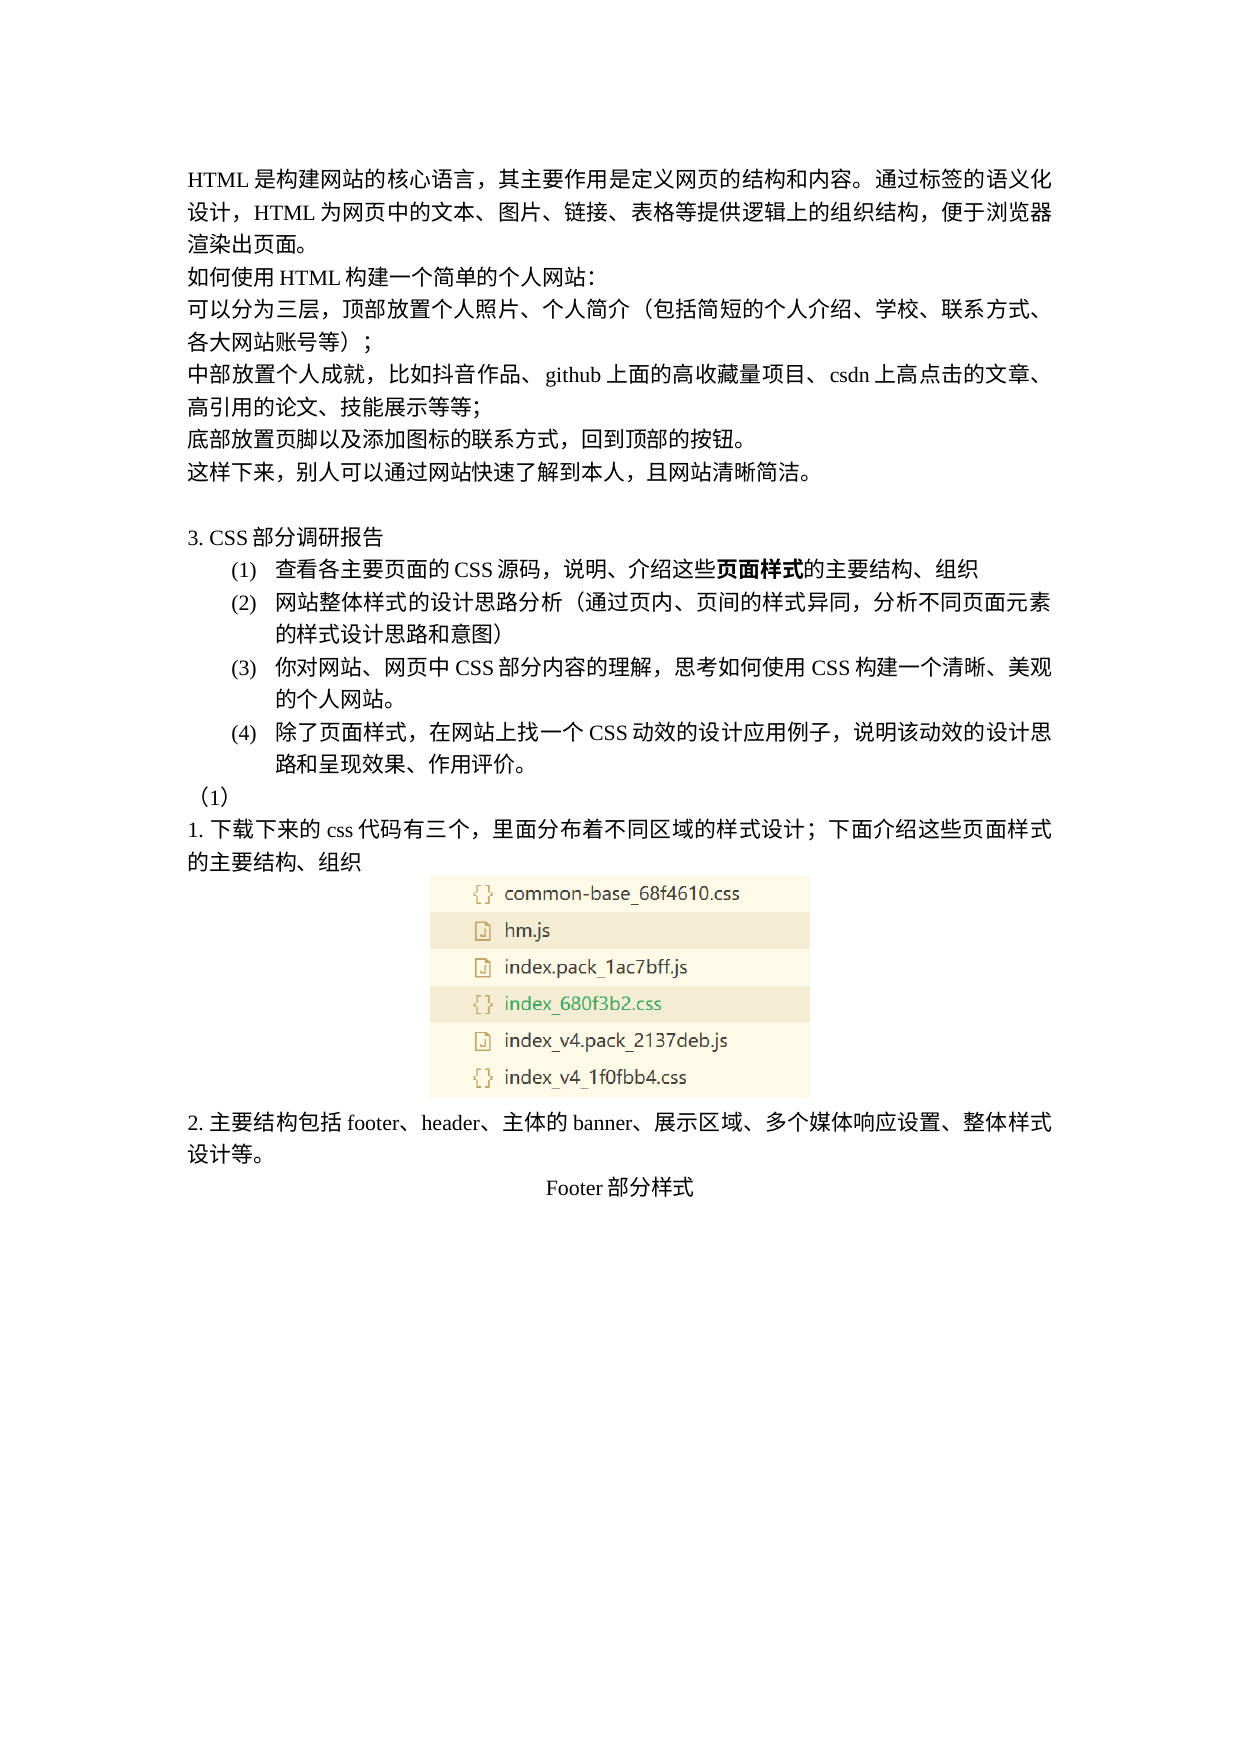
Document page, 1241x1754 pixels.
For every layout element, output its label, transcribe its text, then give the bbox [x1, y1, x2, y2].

text HTML是构建网站的核心语言，其主要作用是定义网页的结构和内容。通过标签的语义化设计，HTML为网页中的文本、图片、链接、表格等提供逻辑上的组织结构，便于浏览器渲染出页面。 [187, 162, 1053, 259]
list CSS部分调研报告 [187, 519, 1053, 552]
list 网站整体样式的设计思路分析（通过页内、页间的样式异同，分析不同页面元素的样式设计思路和意图） [231, 584, 1053, 649]
list 你对网站、网页中CSS部分内容的理解，思考如何使用CSS构建一个清晰、美观的个人网站。 [231, 649, 1053, 714]
text 中部放置个人成就，比如抖音作品、github上面的高收藏量项目、csdn上高点击的文章、高引用的论文、技能展示等等； [187, 357, 1053, 422]
text 1. 下载下来的css代码有三个，里面分布着不同区域的样式设计；下面介绍这些页面样式的主要结构、组织 [187, 812, 1053, 877]
text （1） [187, 779, 1053, 812]
text 可以分为三层，顶部放置个人照片、个人简介（包括简短的个人介绍、学校、联系方式、各大网站账号等）； [187, 292, 1053, 357]
list 查看各主要页面的CSS源码，说明、介绍这些页面样式的主要结构、组织 [231, 552, 1053, 584]
picture [430, 876, 810, 1098]
text Footer部分样式 [187, 1169, 1053, 1202]
text 2. 主要结构包括footer、header、主体的banner、展示区域、多个媒体响应设置、整体样式设计等。 [187, 1104, 1053, 1169]
text 如何使用HTML构建一个简单的个人网站： [187, 259, 1053, 292]
list 除了页面样式，在网站上找一个CSS动效的设计应用例子，说明该动效的设计思路和呈现效果、作用评价。 [231, 714, 1053, 779]
text 这样下来，别人可以通过网站快速了解到本人，且网站清晰简洁。 [187, 454, 1053, 487]
text 底部放置页脚以及添加图标的联系方式，回到顶部的按钮。 [187, 422, 1053, 454]
